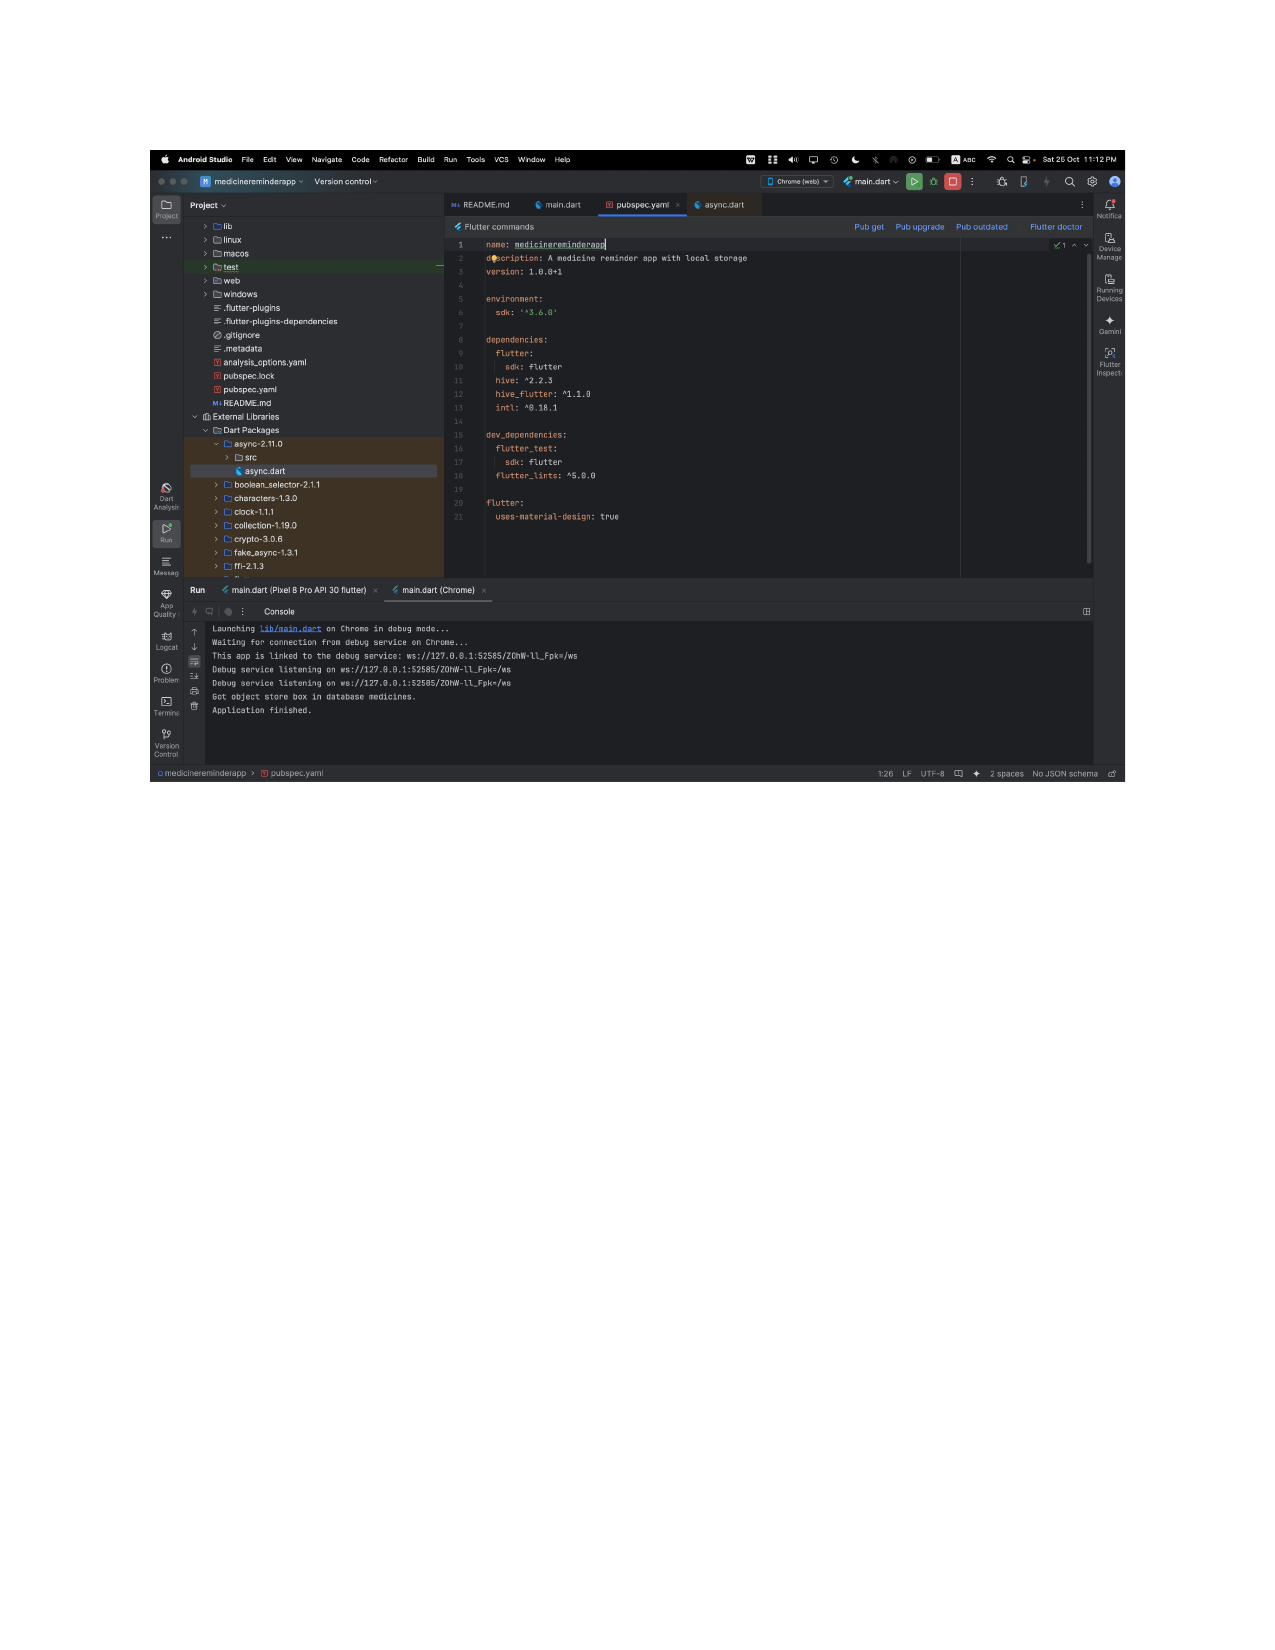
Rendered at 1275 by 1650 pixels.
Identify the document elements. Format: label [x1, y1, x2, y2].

picture [150, 150, 1125, 782]
